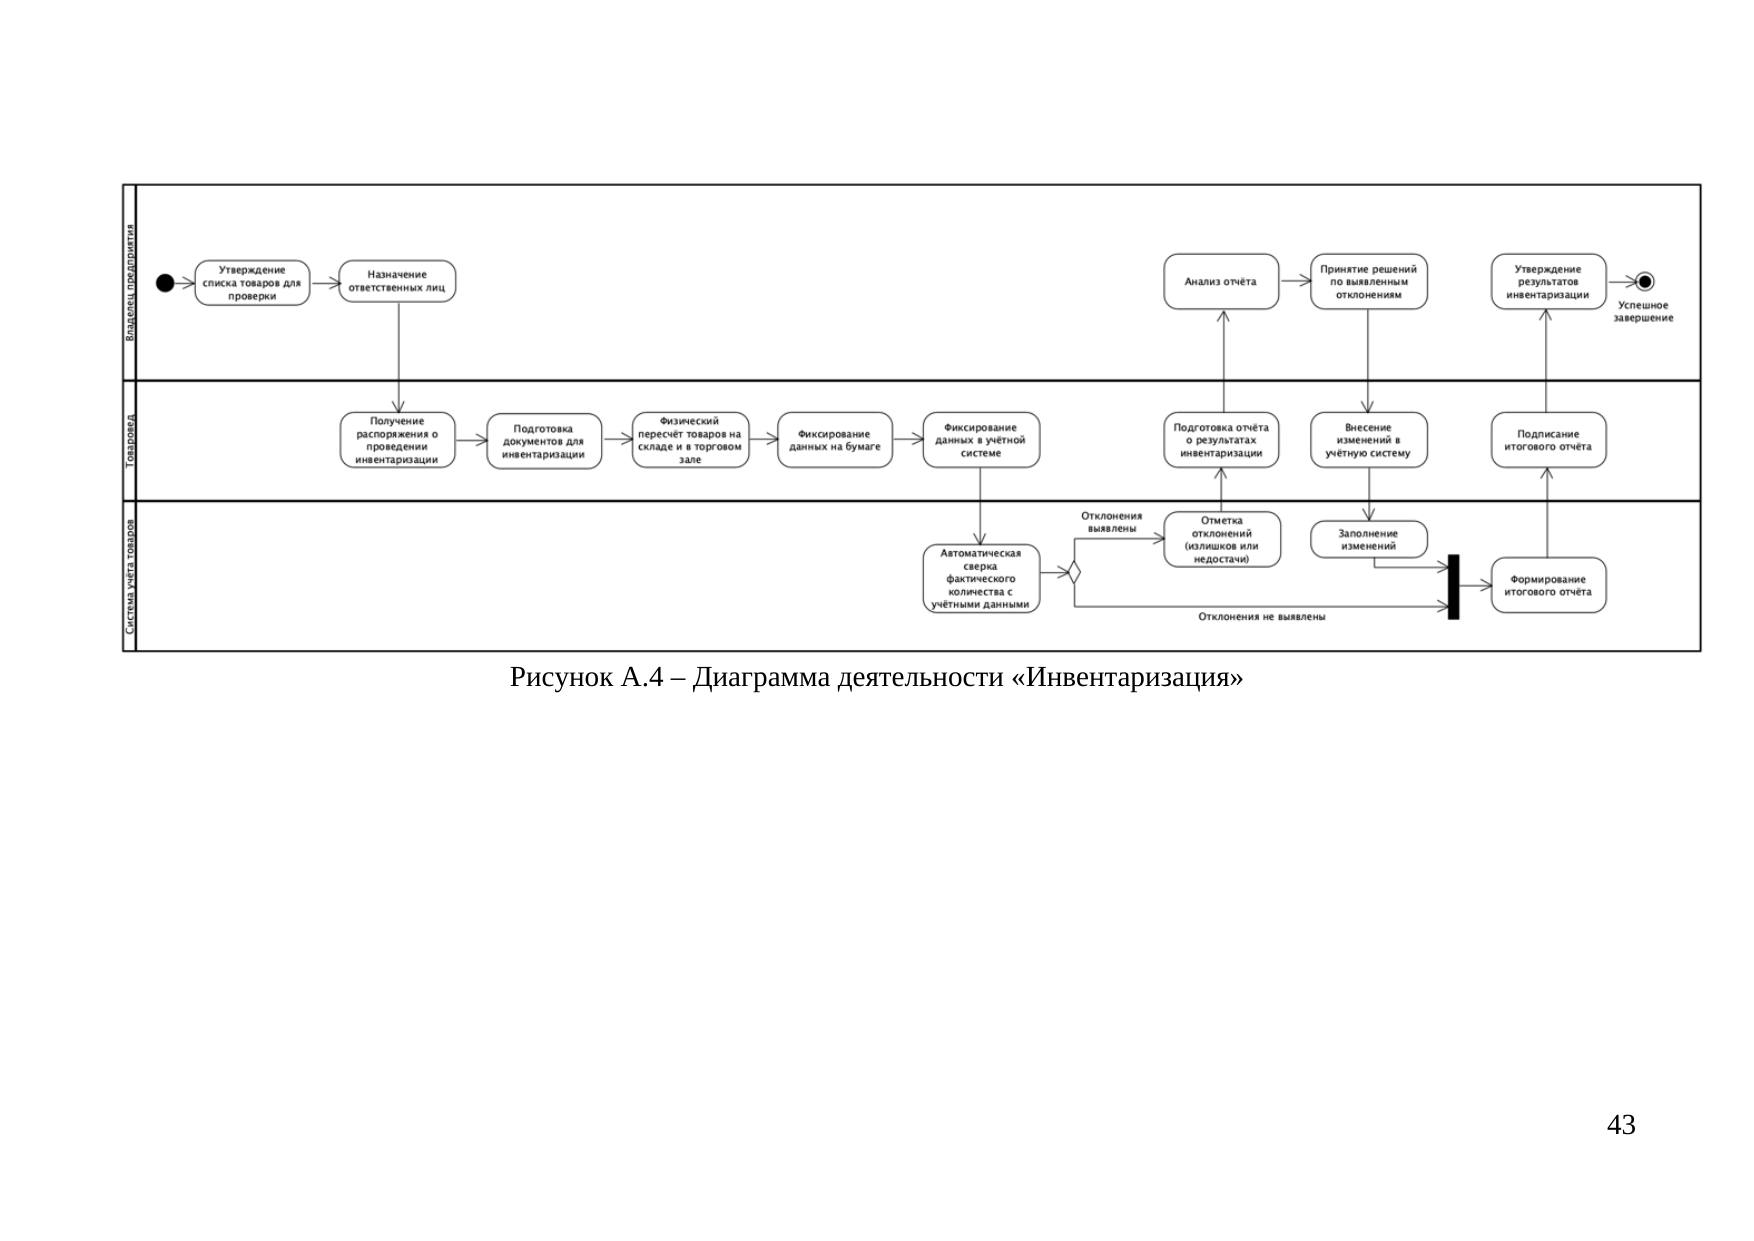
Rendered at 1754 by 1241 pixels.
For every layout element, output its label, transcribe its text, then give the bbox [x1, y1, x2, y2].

picture [118, 177, 1711, 659]
text Рисунок А.4 – Диаграмма деятельности «Инвентаризация» [118, 659, 1636, 693]
